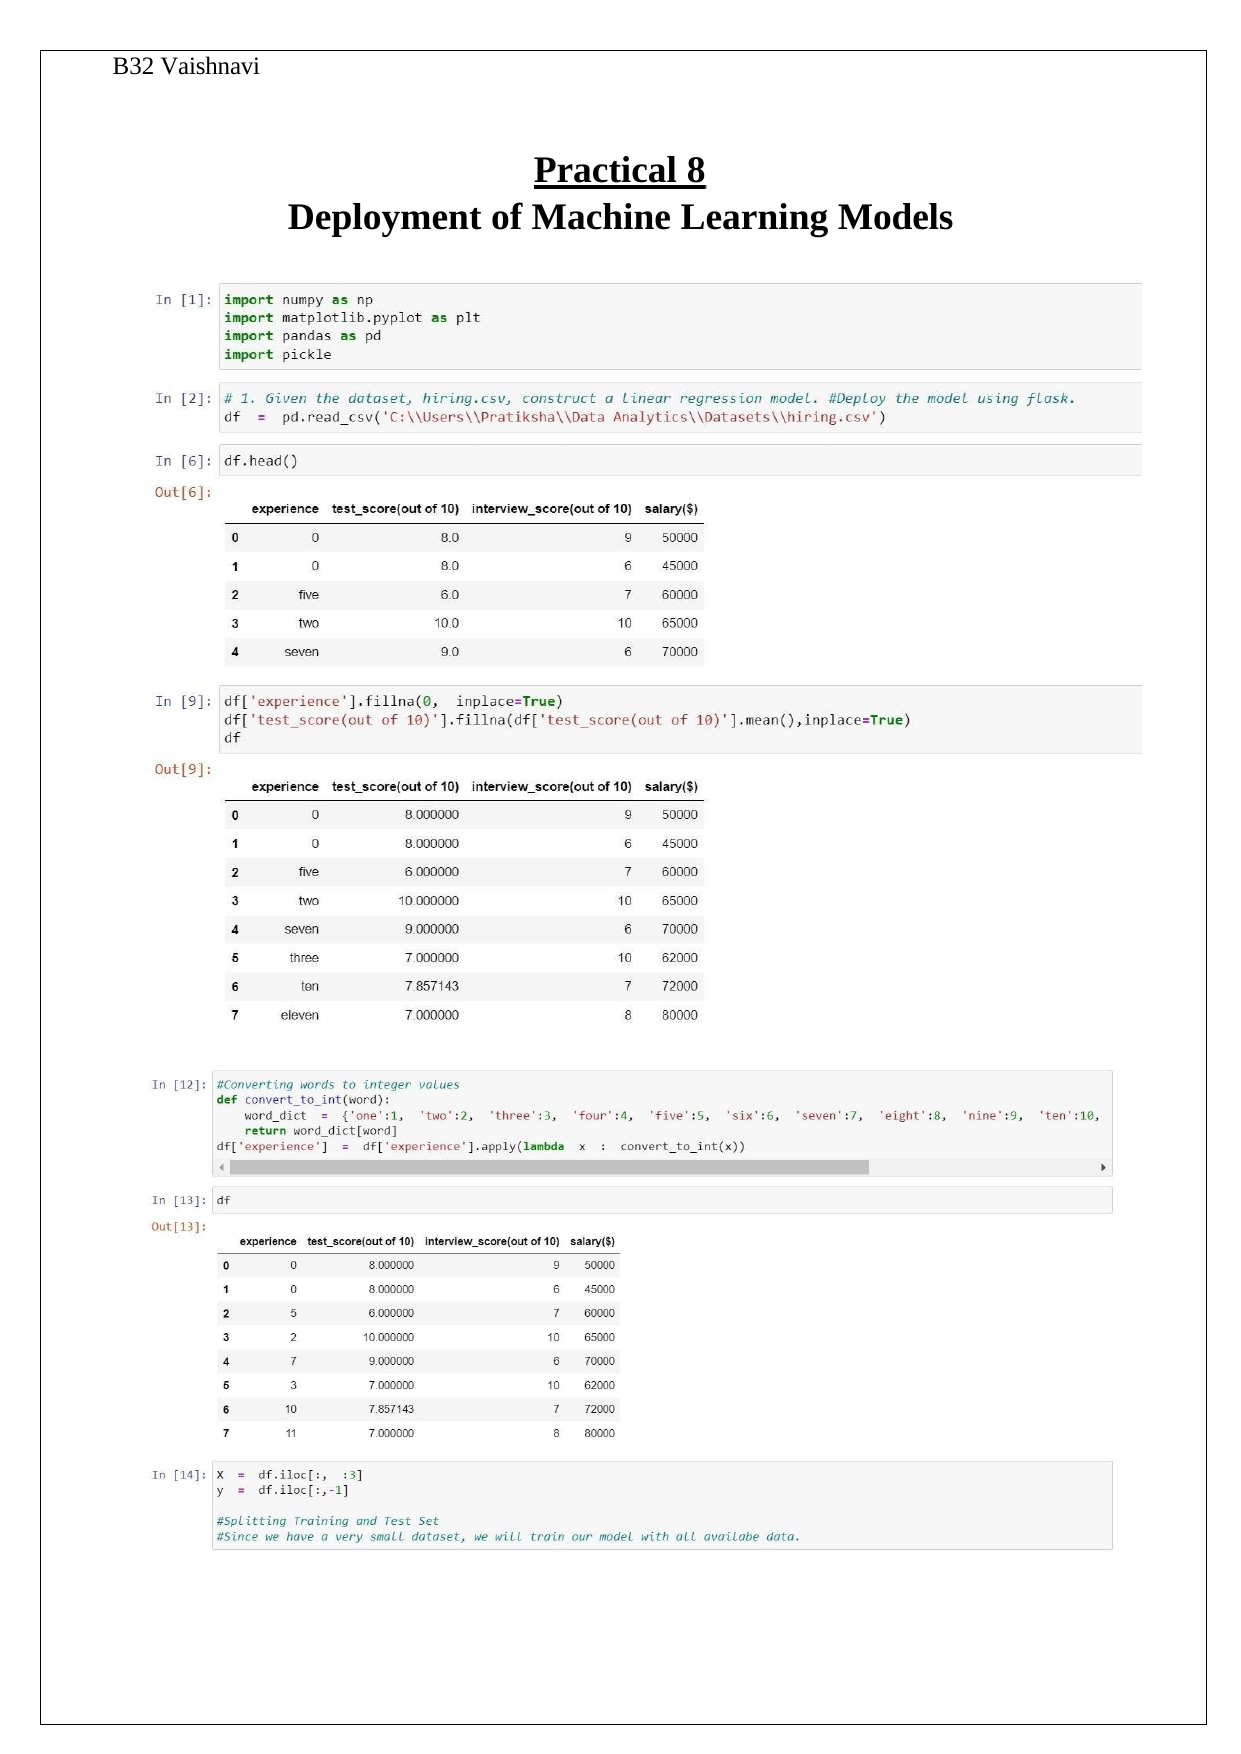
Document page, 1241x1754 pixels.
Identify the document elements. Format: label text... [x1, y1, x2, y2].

text Deployment of Machine Learning Models [265, 194, 976, 238]
picture [145, 278, 1142, 1023]
subtitle Practical 8 [265, 148, 975, 191]
picture [143, 1070, 1115, 1552]
